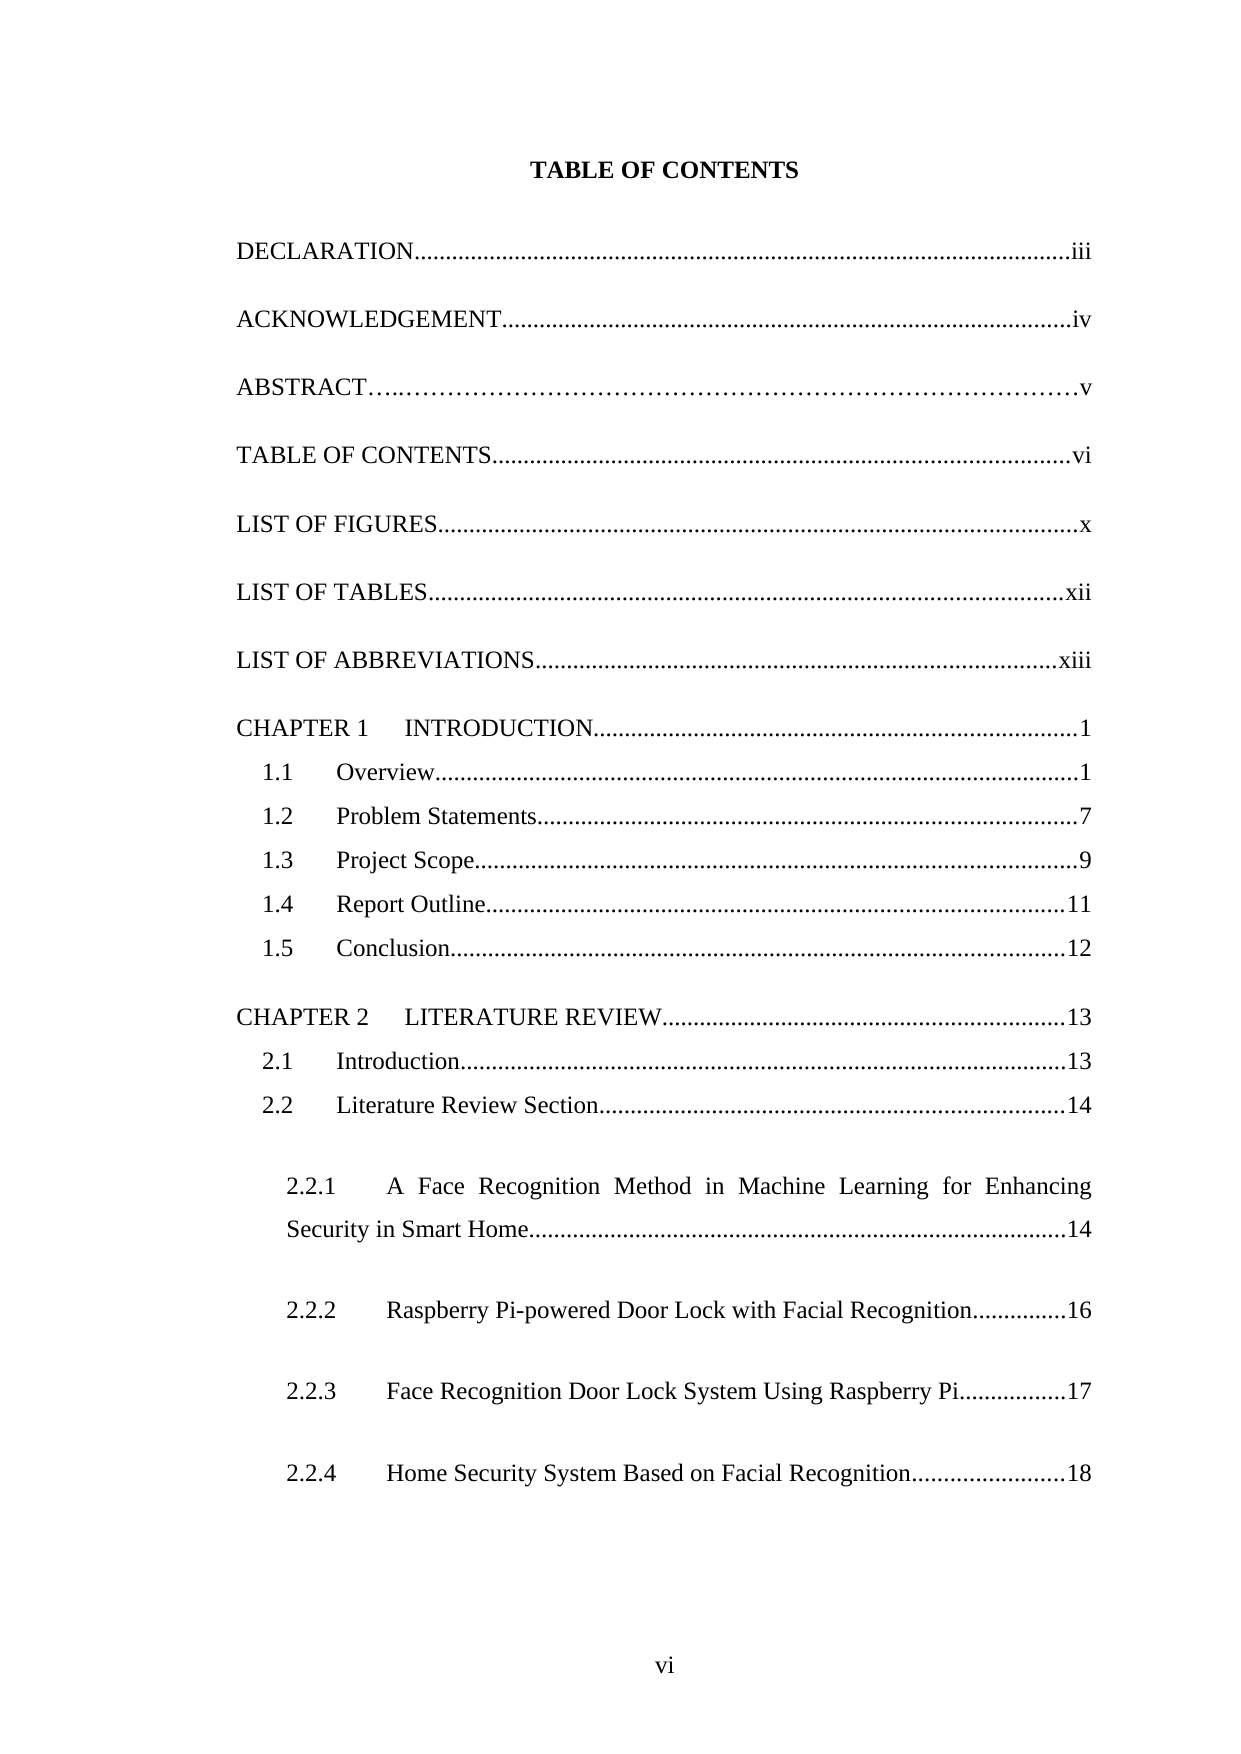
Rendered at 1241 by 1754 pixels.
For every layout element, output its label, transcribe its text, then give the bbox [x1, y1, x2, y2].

text ABSTRACT….. ………………………………………………………………………v [236, 372, 1092, 401]
text 1.1 Overview 1 [262, 757, 1092, 786]
text TABLE OF CONTENTS vi [236, 441, 1092, 469]
text 2.1 Introduction 13 [262, 1046, 1092, 1074]
text CHAPTER 2 LITERATURE REVIEW 13 [236, 1002, 1092, 1031]
text 1.5 Conclusion 12 [262, 933, 1092, 962]
text 2.2.3 Face Recognition Door Lock System Using Raspberry Pi 17 [286, 1376, 1092, 1405]
text 1.3 Project Scope 9 [262, 845, 1092, 874]
text LIST OF TABLES xii [236, 577, 1092, 606]
text 2.2.4 Home Security System Based on Facial Recognition 18 [286, 1458, 1092, 1487]
text DECLARATION iii [236, 236, 1092, 265]
text 2.2.1 A Face Recognition Method in Machine Learning for Enhancing Security in Smart Home 14 [286, 1171, 1092, 1243]
text 2.2 Literature Review Section 14 [262, 1090, 1092, 1118]
text ACKNOWLEDGEMENT iv [236, 304, 1092, 333]
text LIST OF ABBREVIATIONS xiii [236, 645, 1092, 674]
title TABLE OF CONTENTS [236, 156, 1092, 184]
text 1.4 Report Outline 11 [262, 889, 1092, 918]
text CHAPTER 1 INTRODUCTION 1 [236, 713, 1092, 742]
text 2.2.2 Raspberry Pi-powered Door Lock with Facial Recognition 16 [286, 1295, 1092, 1324]
text 1.2 Problem Statements 7 [262, 801, 1092, 830]
text LIST OF FIGURES x [236, 509, 1092, 537]
